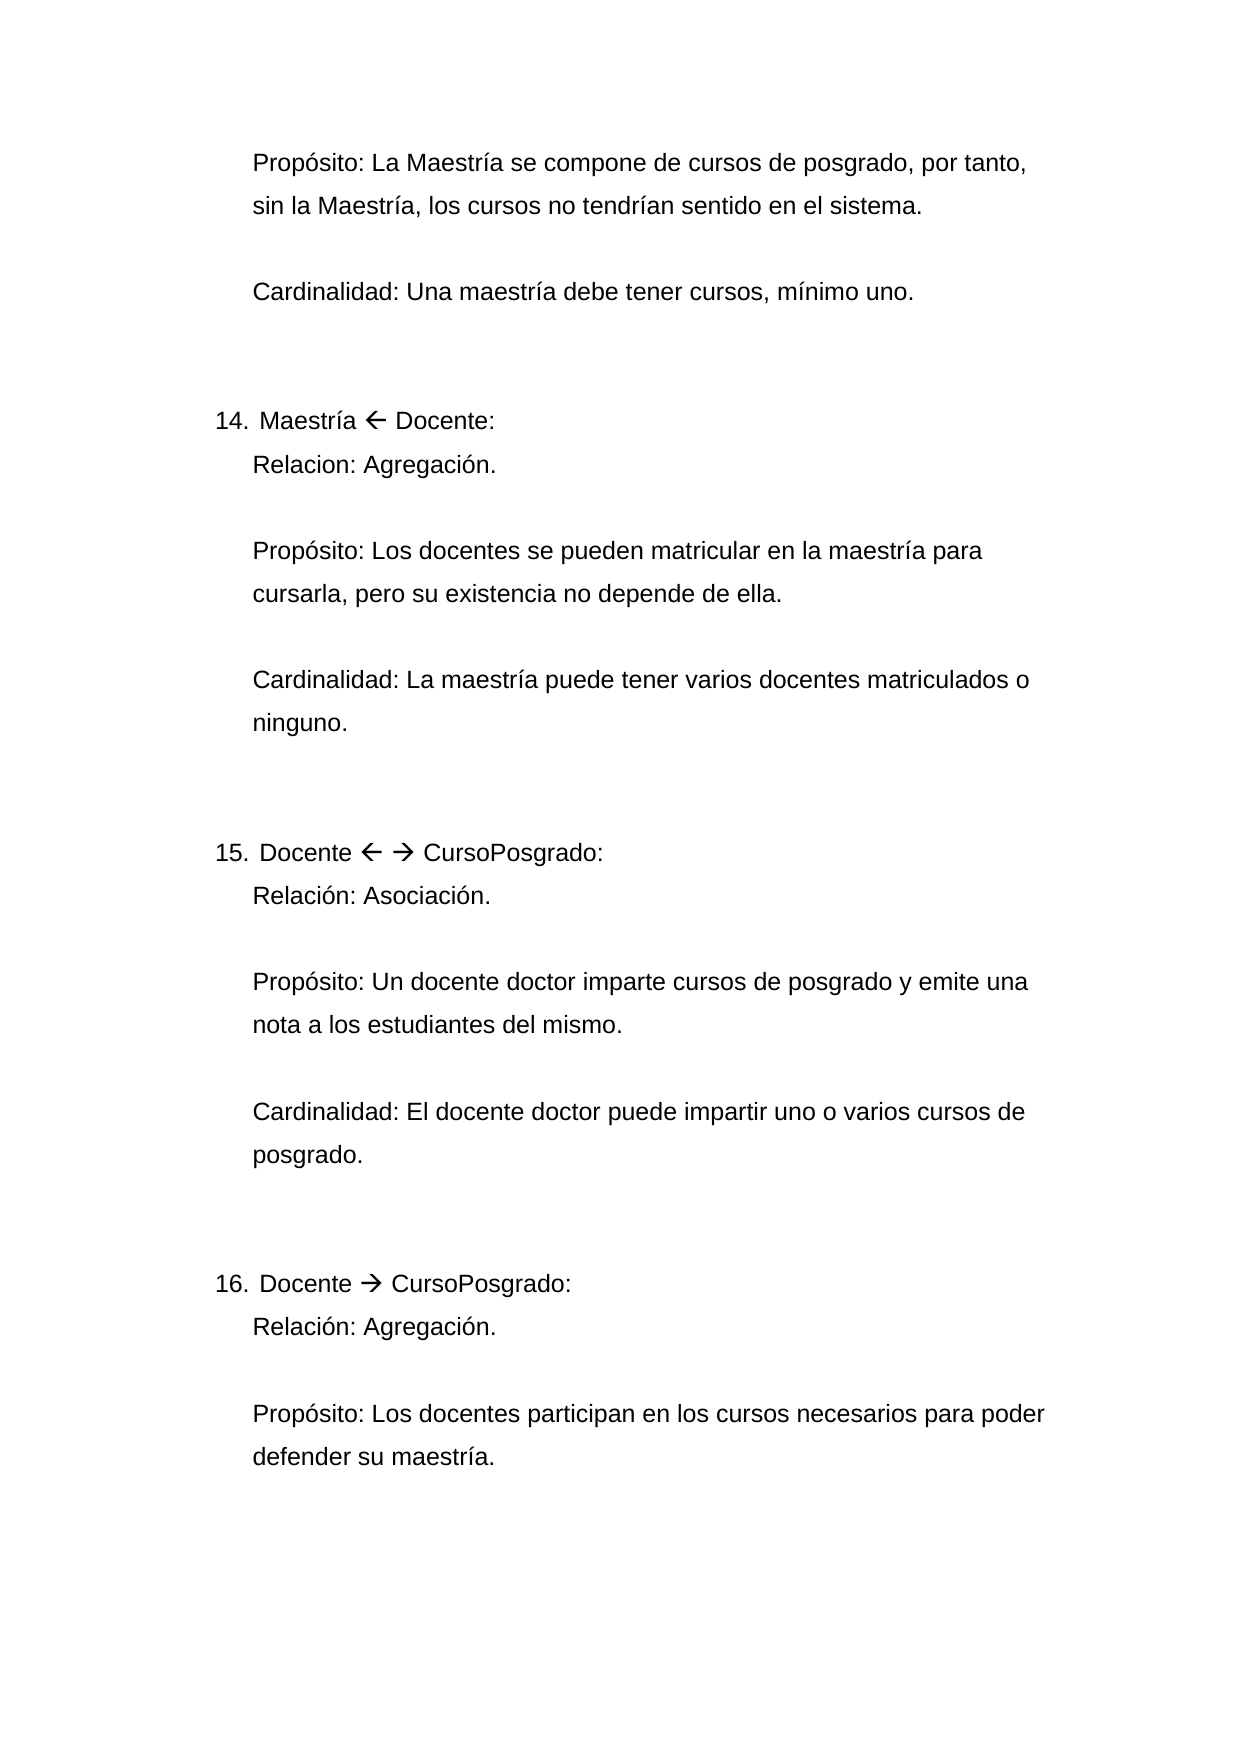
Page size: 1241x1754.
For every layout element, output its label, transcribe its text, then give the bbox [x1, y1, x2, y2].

list Propósito: Un docente doctor imparte cursos de posgrado y emite una nota a los estudiantes del mismo. [252, 967, 1063, 1039]
list Relación: Asociación. [252, 881, 1063, 910]
list Propósito: La Maestría se compone de cursos de posgrado, por tanto, sin la Maestría, los cursos no tendrían sentido en el sistema. [252, 148, 1063, 219]
list Relación: Agregación. [252, 1312, 1063, 1341]
list Cardinalidad: La maestría puede tener varios docentes matriculados o ninguno. [252, 665, 1063, 737]
list Propósito: Los docentes se pueden matricular en la maestría para cursarla, pero su existencia no depende de ella. [252, 536, 1063, 608]
list Relacion: Agregación. [252, 449, 1063, 478]
list Cardinalidad: Una maestría debe tener cursos, mínimo uno. [252, 277, 1063, 306]
list Docente CursoPosgrado: [215, 838, 1063, 867]
list Docente CursoPosgrado: [215, 1269, 1063, 1298]
list Cardinalidad: El docente doctor puede impartir uno o varios cursos de posgrado. [252, 1097, 1063, 1168]
list Propósito: Los docentes participan en los cursos necesarios para poder defender su maestría. [252, 1398, 1063, 1470]
list Maestría Docente: [215, 406, 1063, 435]
